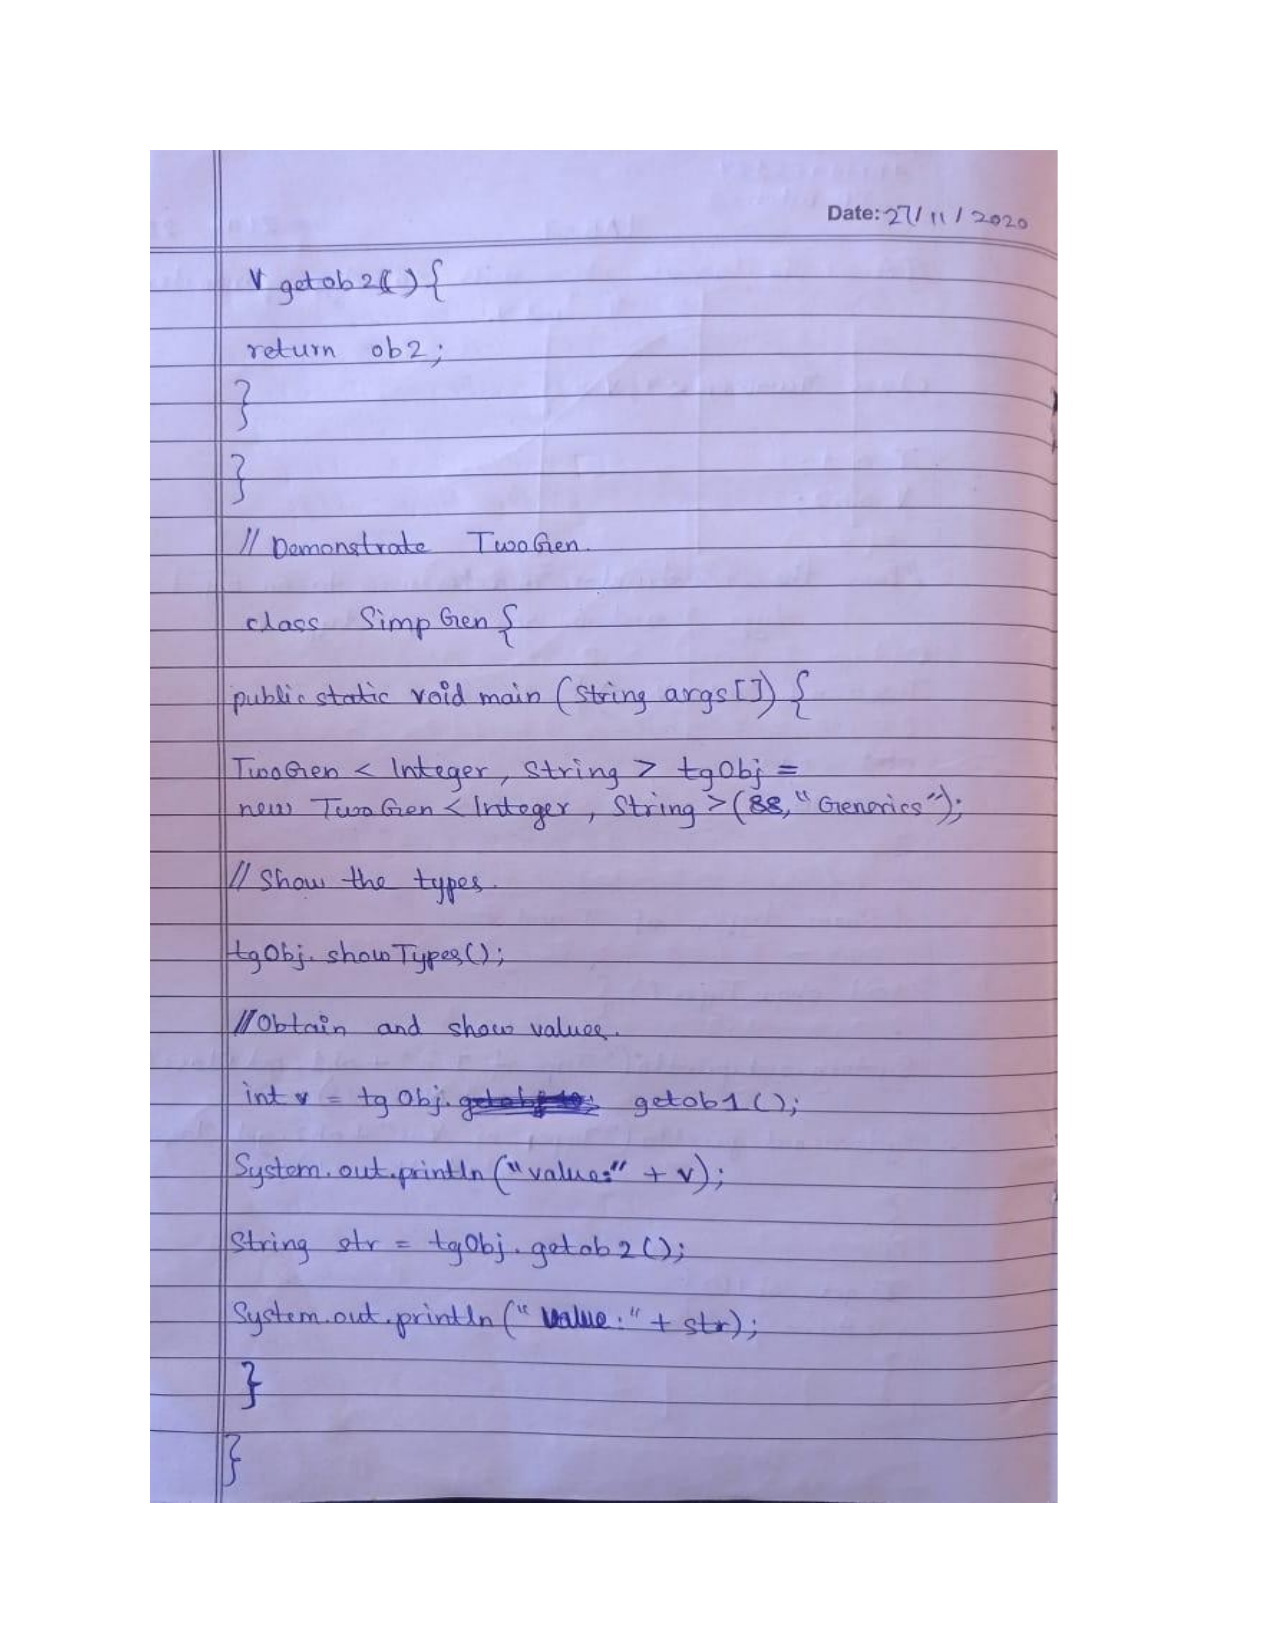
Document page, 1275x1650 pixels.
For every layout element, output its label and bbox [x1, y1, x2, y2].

picture [150, 150, 1058, 1503]
